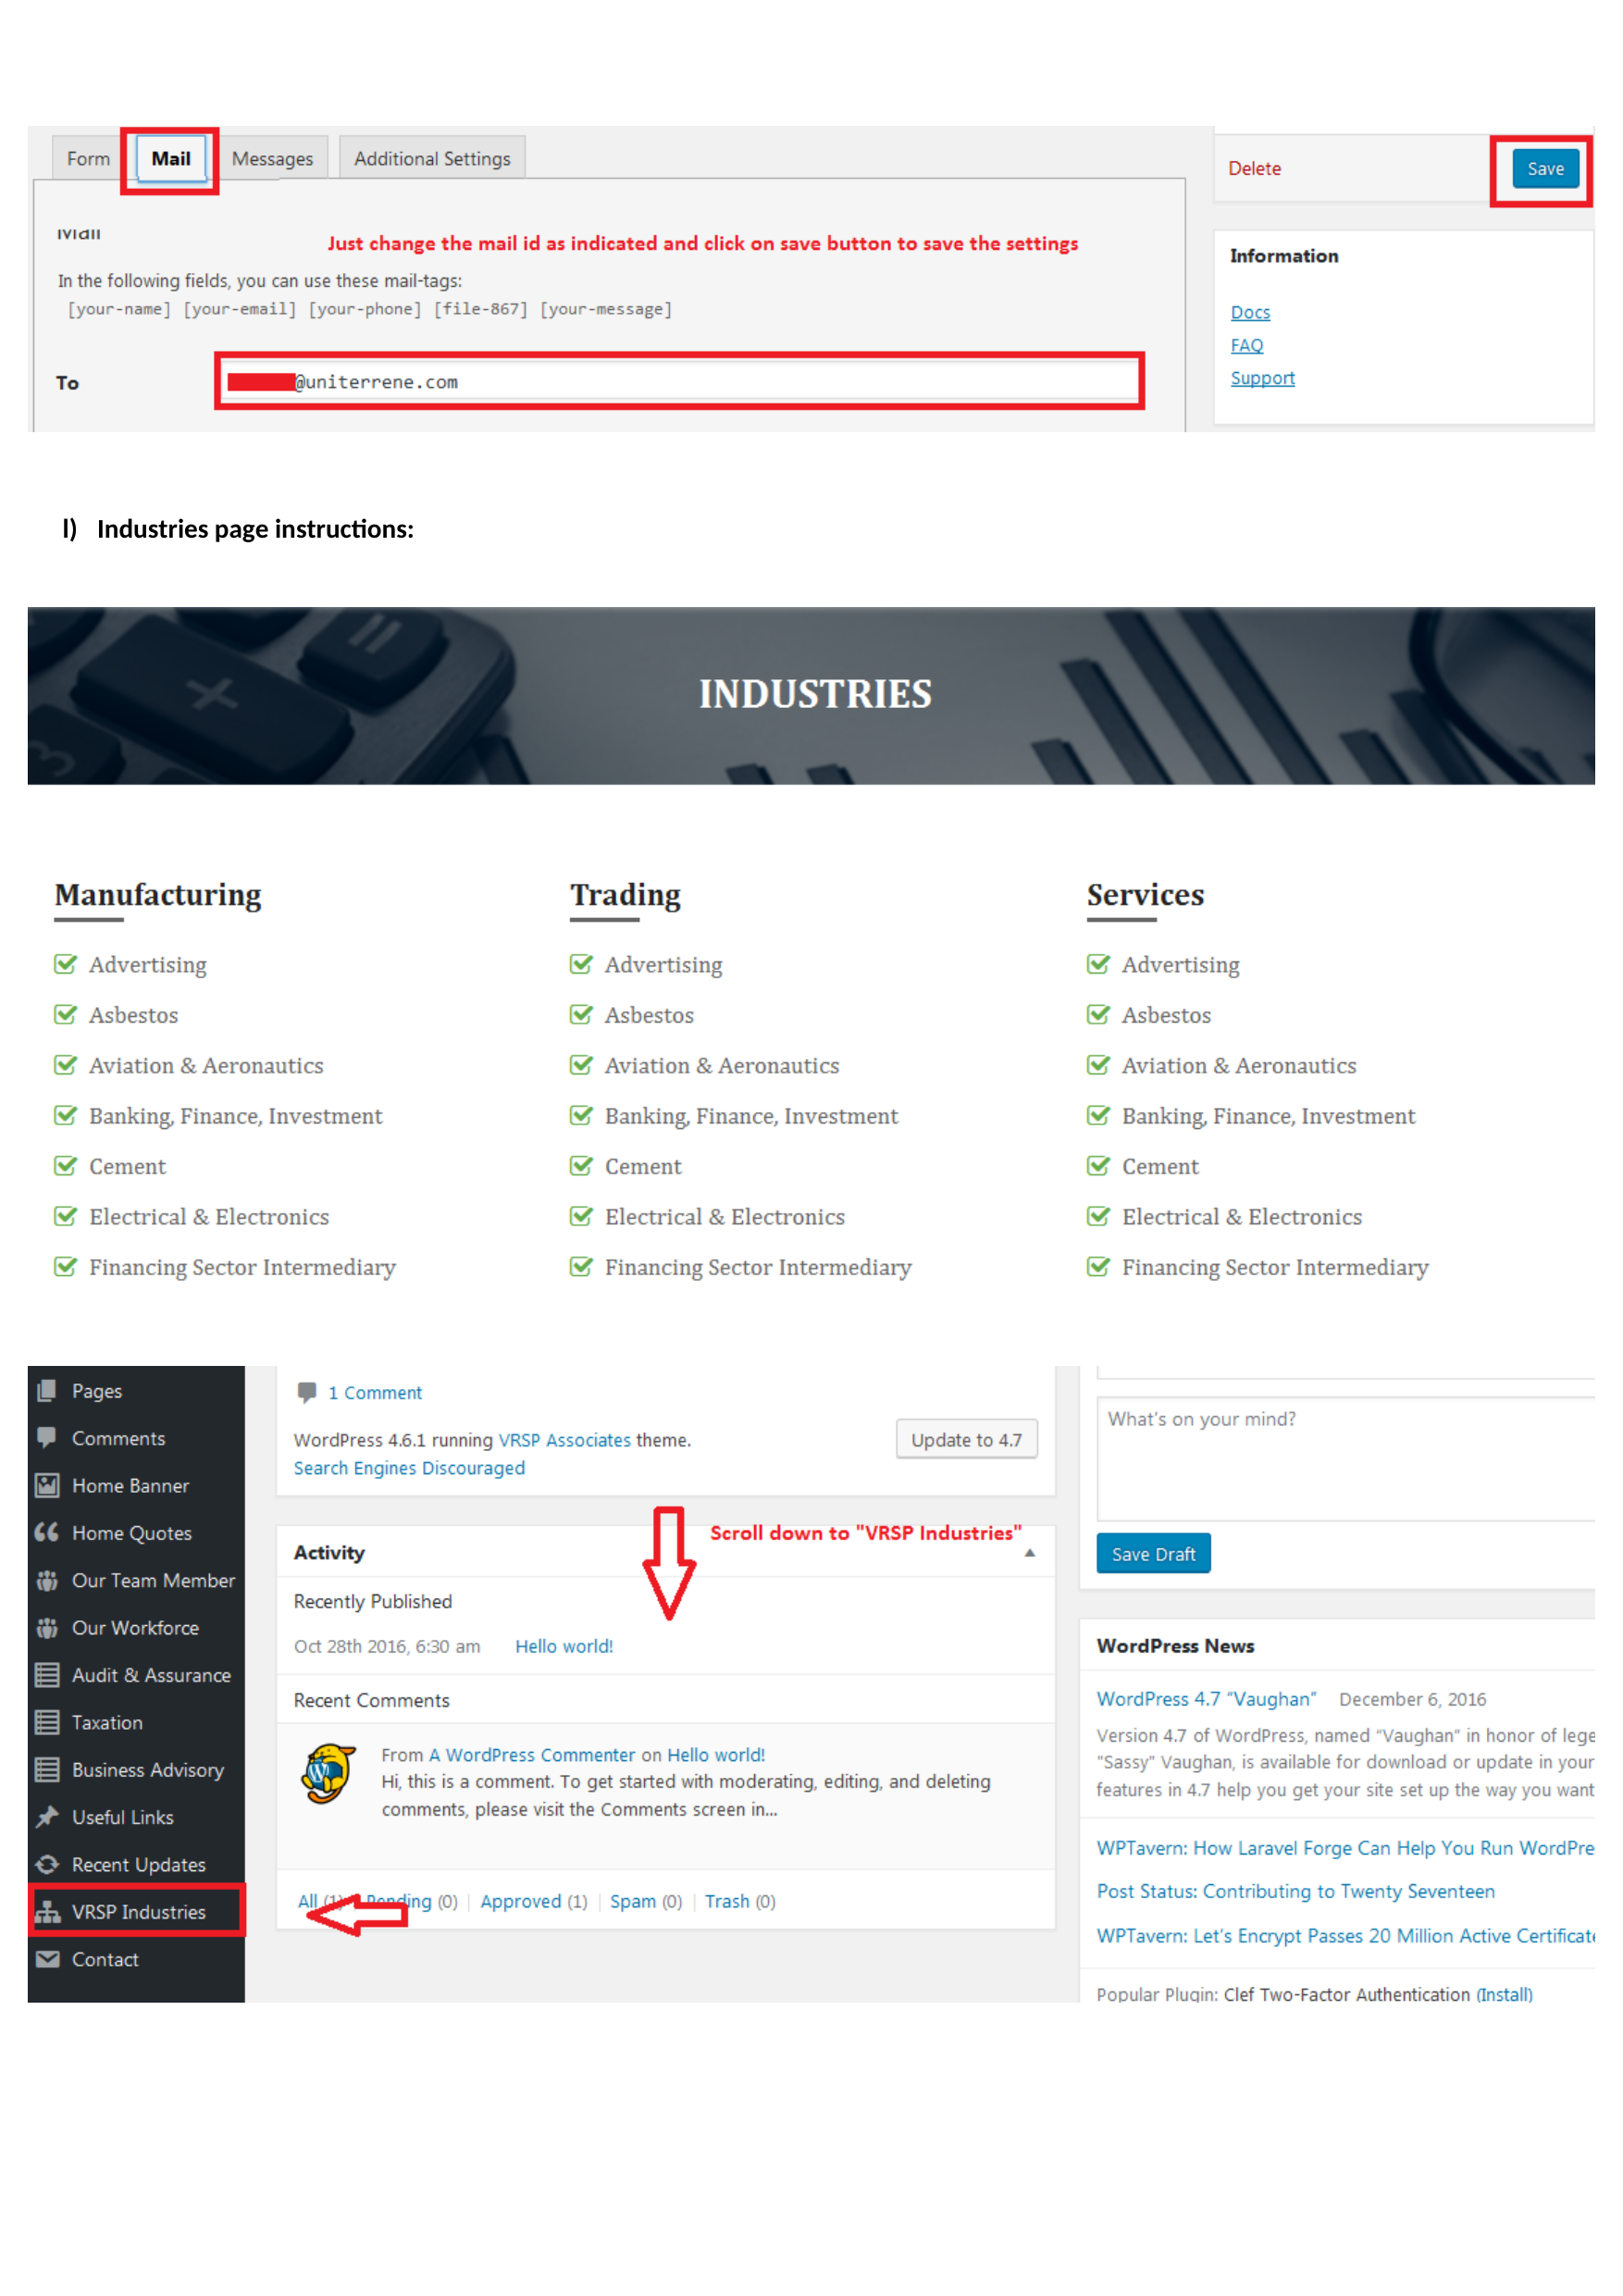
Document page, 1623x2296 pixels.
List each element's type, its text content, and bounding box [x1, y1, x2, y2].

picture [28, 1366, 1595, 2003]
picture [28, 607, 1595, 1286]
picture [28, 126, 1595, 432]
list Industries page instructions: [62, 512, 1595, 545]
